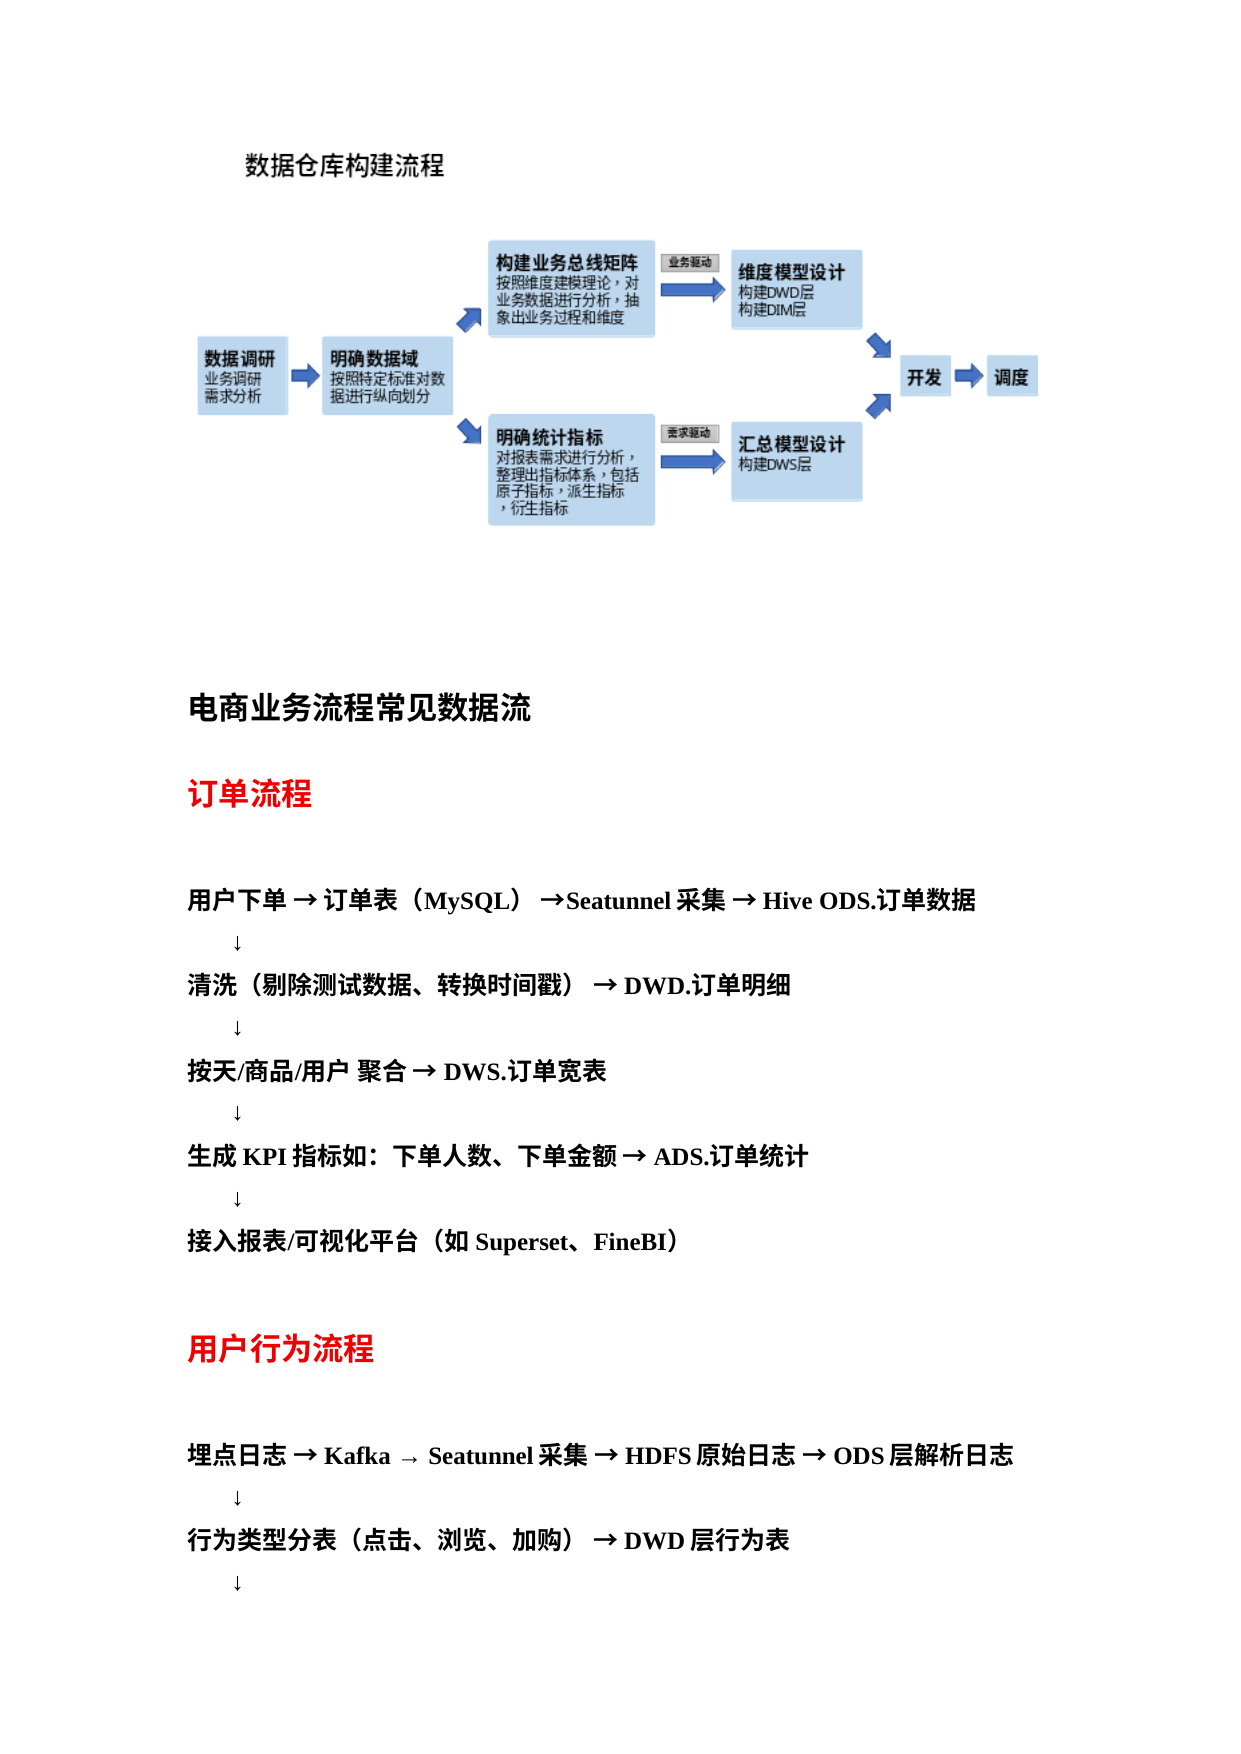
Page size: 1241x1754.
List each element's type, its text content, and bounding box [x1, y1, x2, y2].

text 订单流程 [187, 749, 1053, 834]
text 用户行为流程 [187, 1304, 1053, 1389]
text ↓ [187, 1475, 1053, 1518]
text ↓ [187, 1005, 1053, 1048]
text 电商业务流程常见数据流 [187, 663, 1053, 749]
text ↓ [187, 920, 1053, 962]
text ↓ [187, 1091, 1053, 1133]
text 按天/商品/用户 聚合 → DWS.订单宽表 [187, 1048, 1053, 1091]
text 接入报表/可视化平台（如 Superset、FineBI） [187, 1219, 1053, 1261]
text 埋点日志 → Kafka → Seatunnel采集 → HDFS原始日志 → ODS层解析日志 [187, 1432, 1053, 1475]
text ↓ [187, 1176, 1053, 1219]
text 清洗（剔除测试数据、转换时间戳） → DWD.订单明细 [187, 962, 1053, 1005]
text 生成KPI指标如：下单人数、下单金额 → ADS.订单统计 [187, 1133, 1053, 1176]
text 用户下单 → 订单表（MySQL） →Seatunnel采集 → Hive ODS.订单数据 [187, 877, 1053, 920]
text ↓ [187, 1560, 1053, 1603]
text 行为类型分表（点击、浏览、加购） → DWD层行为表 [187, 1518, 1053, 1560]
